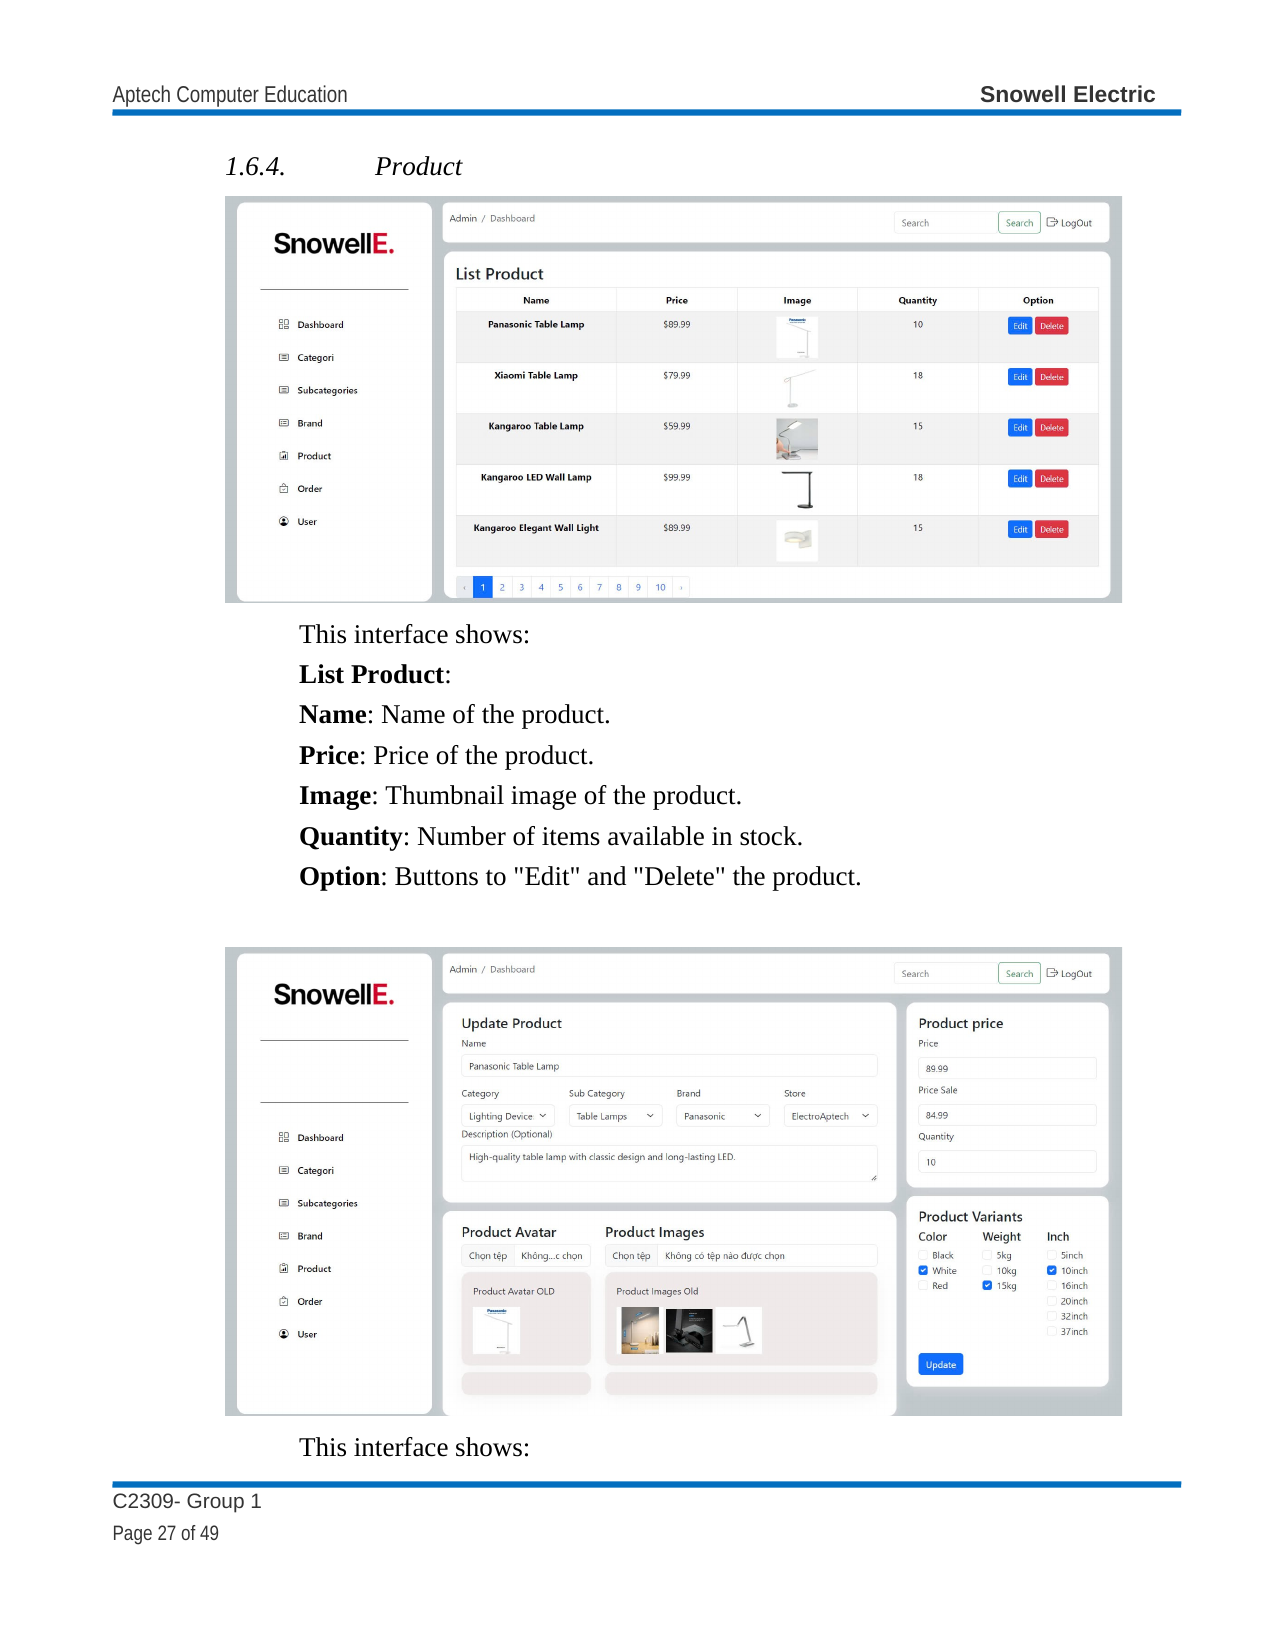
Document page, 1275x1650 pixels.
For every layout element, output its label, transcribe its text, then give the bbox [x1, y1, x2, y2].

list Price: Price of the product. [225, 739, 1122, 770]
list Image: Thumbnail image of the product. [225, 779, 1122, 811]
list List Product: [225, 658, 1122, 689]
subtitle Product [225, 150, 1122, 181]
list Name: Name of the product. [225, 699, 1122, 730]
list Quantity: Number of items available in stock. [225, 820, 1122, 851]
picture [225, 196, 1123, 603]
list This interface shows: [225, 1431, 1122, 1462]
list This interface shows: [225, 618, 1122, 649]
list Option: Buttons to "Edit" and "Delete" the product. [225, 860, 1122, 891]
picture [225, 947, 1123, 1416]
